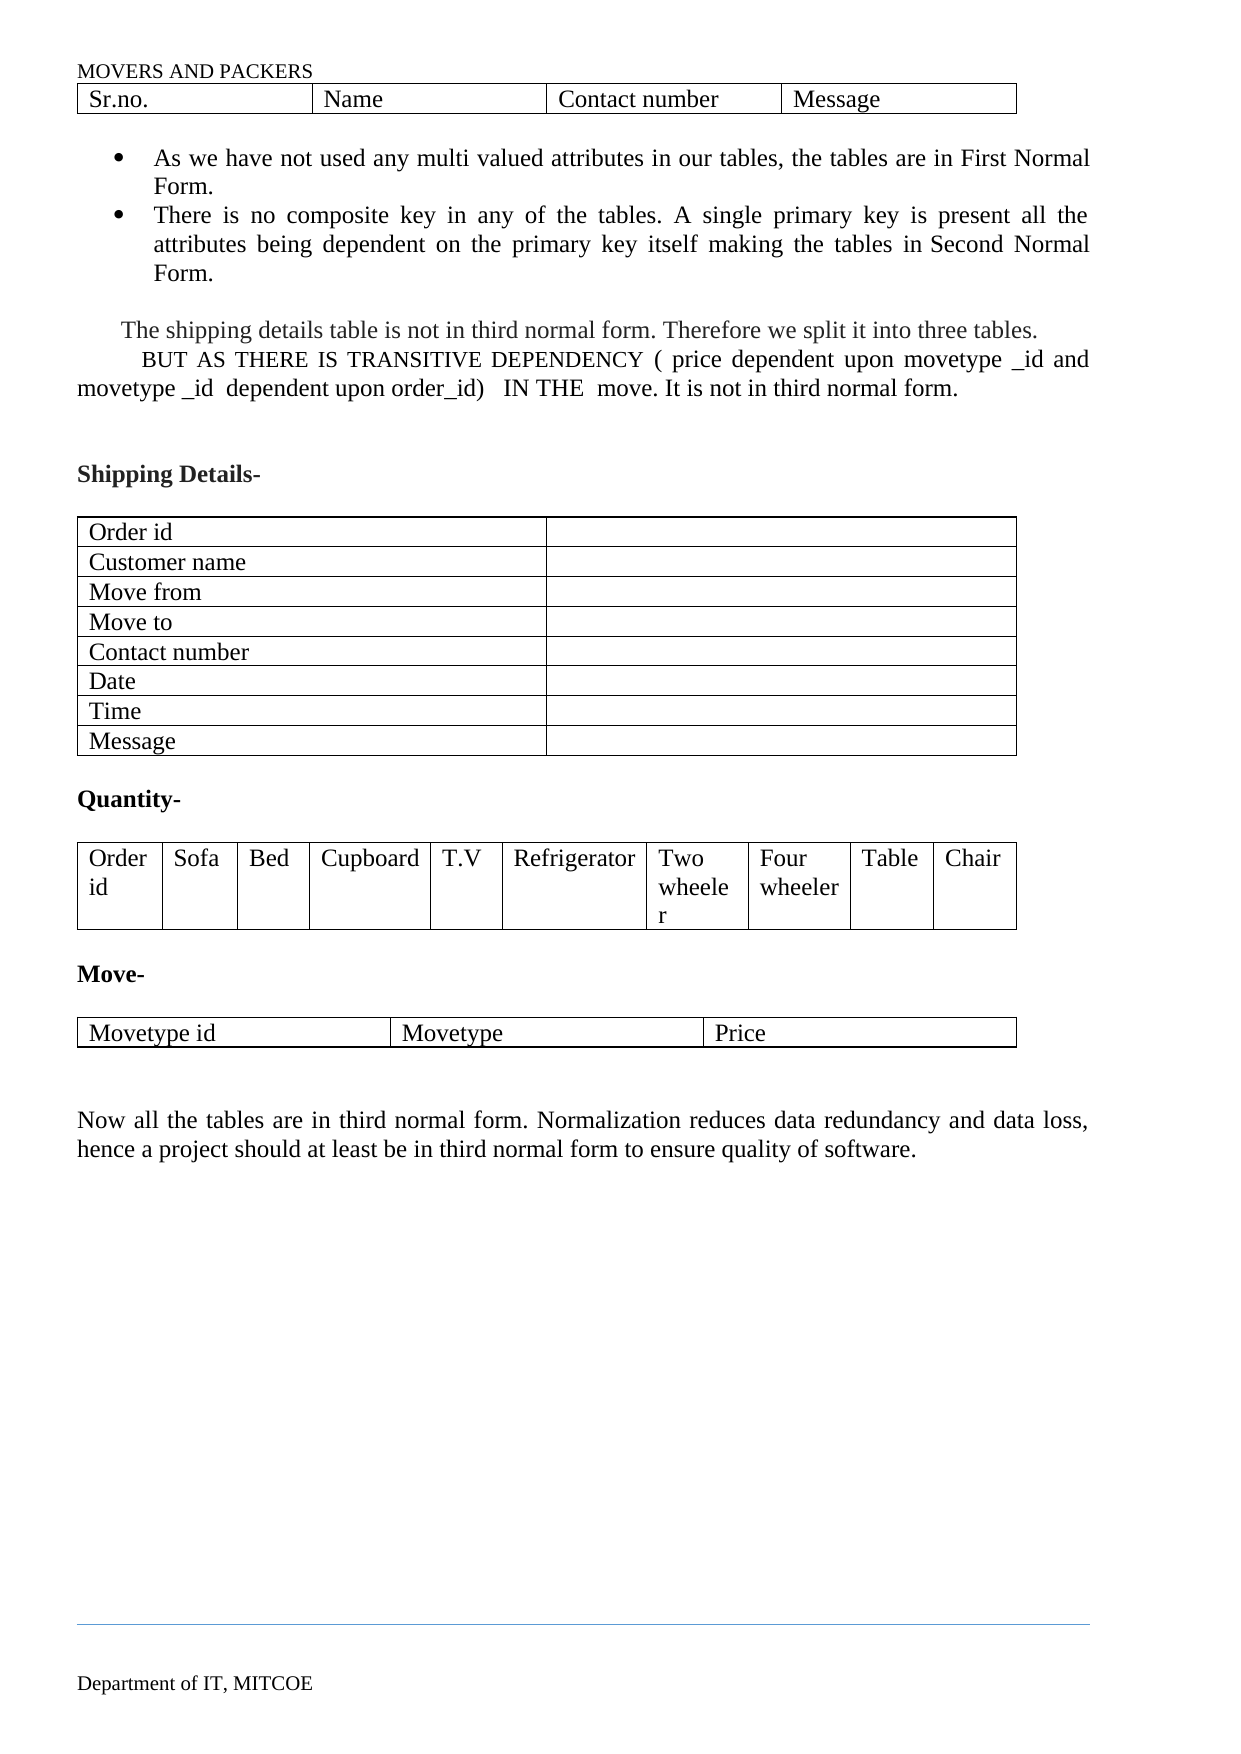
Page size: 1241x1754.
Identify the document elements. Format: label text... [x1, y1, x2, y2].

table_header Sofa [163, 843, 237, 929]
table_header Movetype id [78, 1018, 390, 1046]
table_header Table [851, 843, 933, 929]
table_header T.V [431, 843, 502, 929]
table_cell Move from [78, 577, 546, 606]
table_header Contact number [547, 84, 781, 113]
table_cell Contact number [78, 637, 546, 665]
table_header Sr.no. [78, 84, 312, 113]
table_cell [547, 696, 1016, 725]
table_header Chair [934, 843, 1016, 929]
list There is no composite key in any of the tables. A single primary key is present all the attributes being dependent on the primary key itself making the tables in Second Normal Form. [114, 200, 1090, 286]
table_cell Move to [78, 607, 546, 636]
table_header Cupboard [310, 843, 430, 929]
table_cell [547, 607, 1016, 636]
table_header Name [313, 84, 546, 113]
table_header Order id [78, 518, 546, 546]
table_cell [547, 547, 1016, 576]
table_cell Time [78, 696, 546, 725]
table_cell Message [78, 726, 546, 755]
table_cell Customer name [78, 547, 546, 576]
list As we have not used any multi valued attributes in our tables, the tables are in First Normal Form. [114, 143, 1090, 200]
table_header Price [704, 1018, 1016, 1046]
text The shipping details table is not in third normal form. Therefore we split it into three tables. [77, 315, 1090, 344]
table_cell Date [78, 666, 546, 695]
table_header Message [782, 84, 1016, 113]
table_header Order id [78, 843, 162, 929]
text BUT AS THERE IS TRANSITIVE DEPENDENCY ( price dependent upon movetype _id and movetype _id dependent upon order_id) IN THE move. It is not in third normal form. [77, 344, 1090, 401]
table_header Bed [238, 843, 309, 929]
table_header Movetype [391, 1018, 703, 1046]
text Quantity- [77, 784, 1090, 813]
table_header Four wheeler [749, 843, 850, 929]
text Shipping Details- [77, 459, 1090, 488]
table_header Refrigerator [503, 843, 646, 929]
table_header Two wheeler [647, 843, 748, 929]
table_cell [547, 577, 1016, 606]
table_cell [547, 666, 1016, 695]
table_cell [547, 637, 1016, 665]
text Move- [77, 959, 1090, 988]
text Now all the tables are in third normal form. Normalization reduces data redundancy and data loss, hence a project should at least be in third normal form to ensure quality of software. [77, 1105, 1090, 1162]
table_cell [547, 726, 1016, 755]
table_header [547, 518, 1016, 546]
